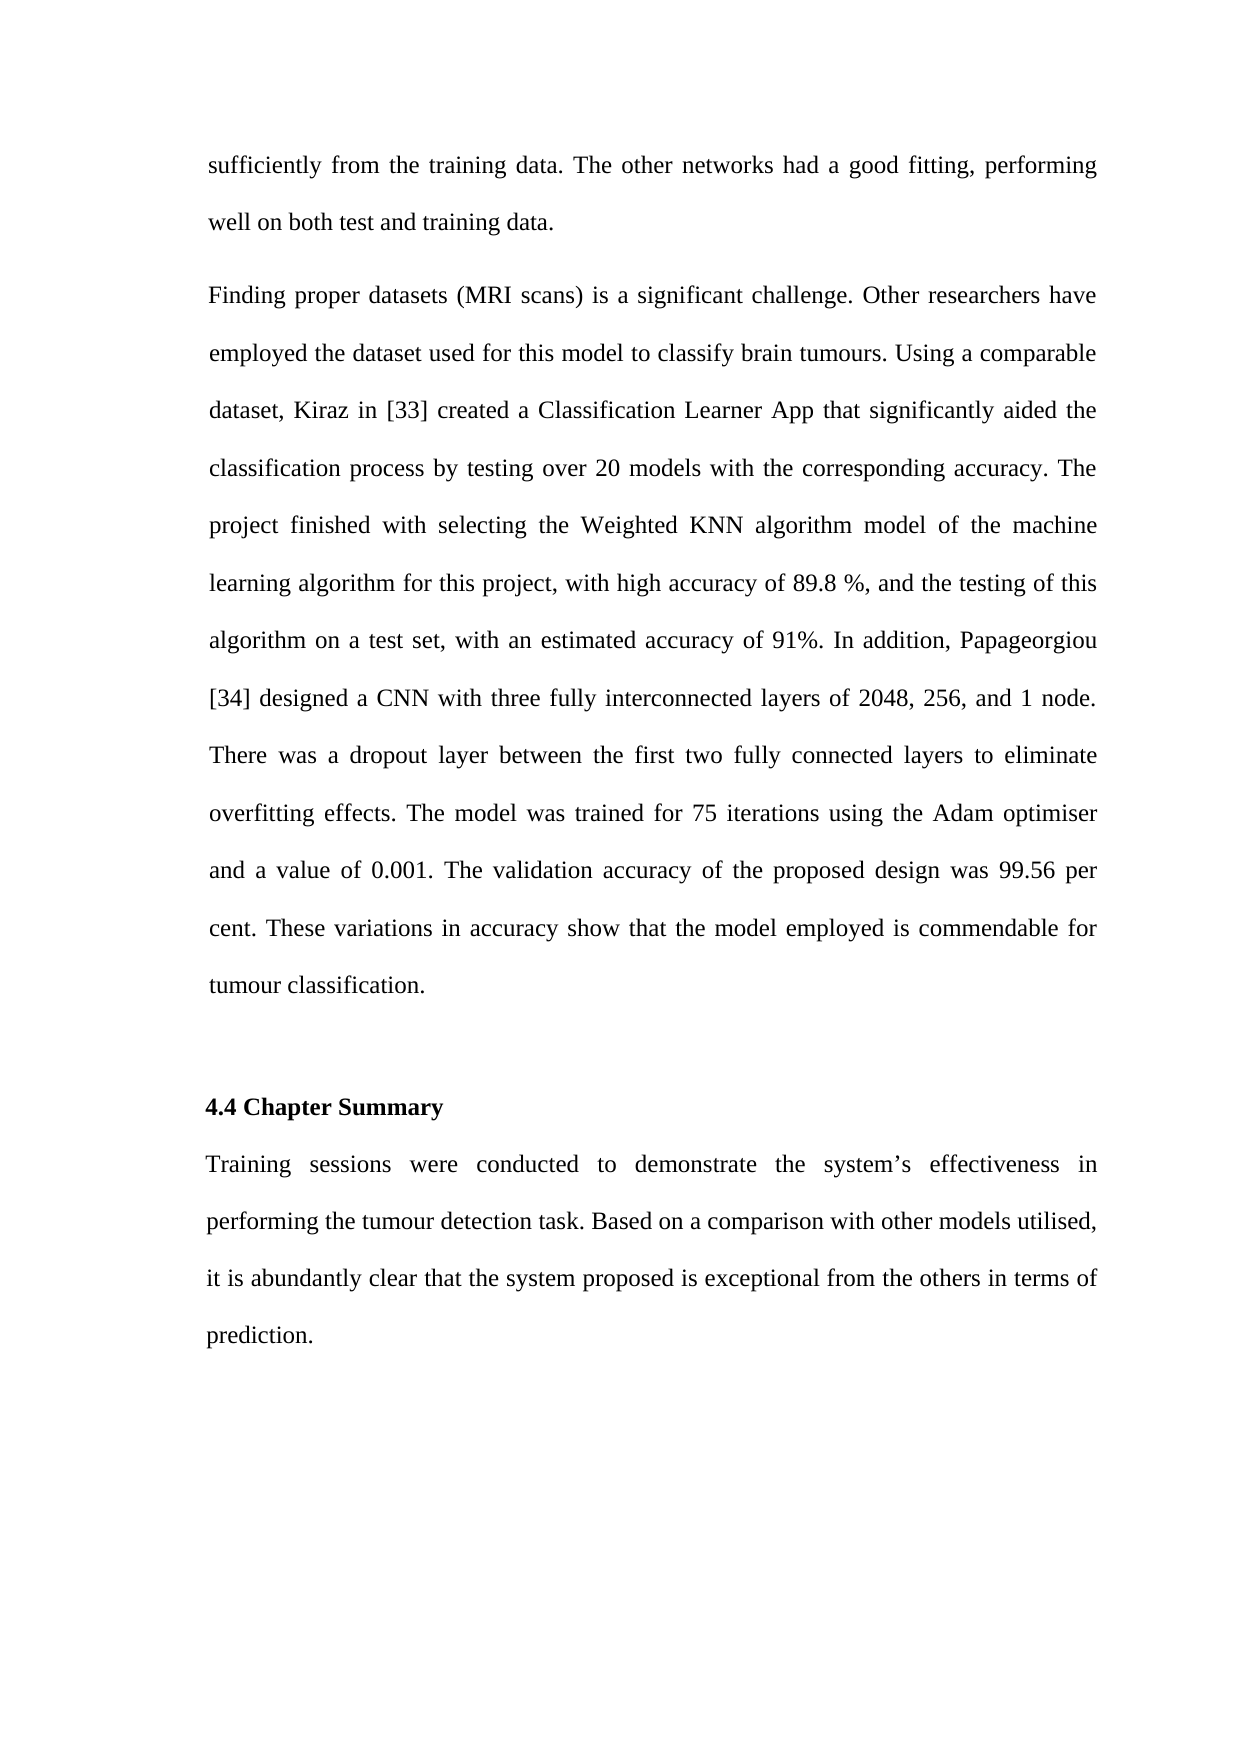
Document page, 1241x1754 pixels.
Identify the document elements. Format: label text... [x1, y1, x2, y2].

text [207, 150, 1098, 236]
text Finding proper datasets (MRI scans) is a significant challenge. Other researchers have employed the dataset used for this model to classify brain tumours. Using a comparable dataset, Kiraz in [33] created a Classification Learner App that significantly aided the classification process by testing over 20 models with the corresponding accuracy. The project finished with selecting the Weighted KNN algorithm model of the machine learning algorithm for this project, with high accuracy of 89.8 %, and the testing of this algorithm on a test set, with an estimated accuracy of 91%. In addition, Papageorgiou [34] designed a CNN with three fully interconnected layers of 2048, 256, and 1 node. There was a dropout layer between the first two fully connected layers to eliminate overfitting effects. The model was trained for 75 iterations using the Adam optimiser and a value of 0.001. The validation accuracy of the proposed design was 99.56 per cent. These variations in accuracy show that the model employed is commendable for tumour classification. [208, 281, 1098, 999]
text Training sessions were conducted to demonstrate the system’s effectiveness in performing the tumour detection task. Based on a comparison with other models utilised, it is abundantly clear that the system proposed is exceptional from the others in terms of prediction. [205, 1149, 1098, 1348]
subtitle 4.4 Chapter Summary [205, 1092, 1098, 1120]
